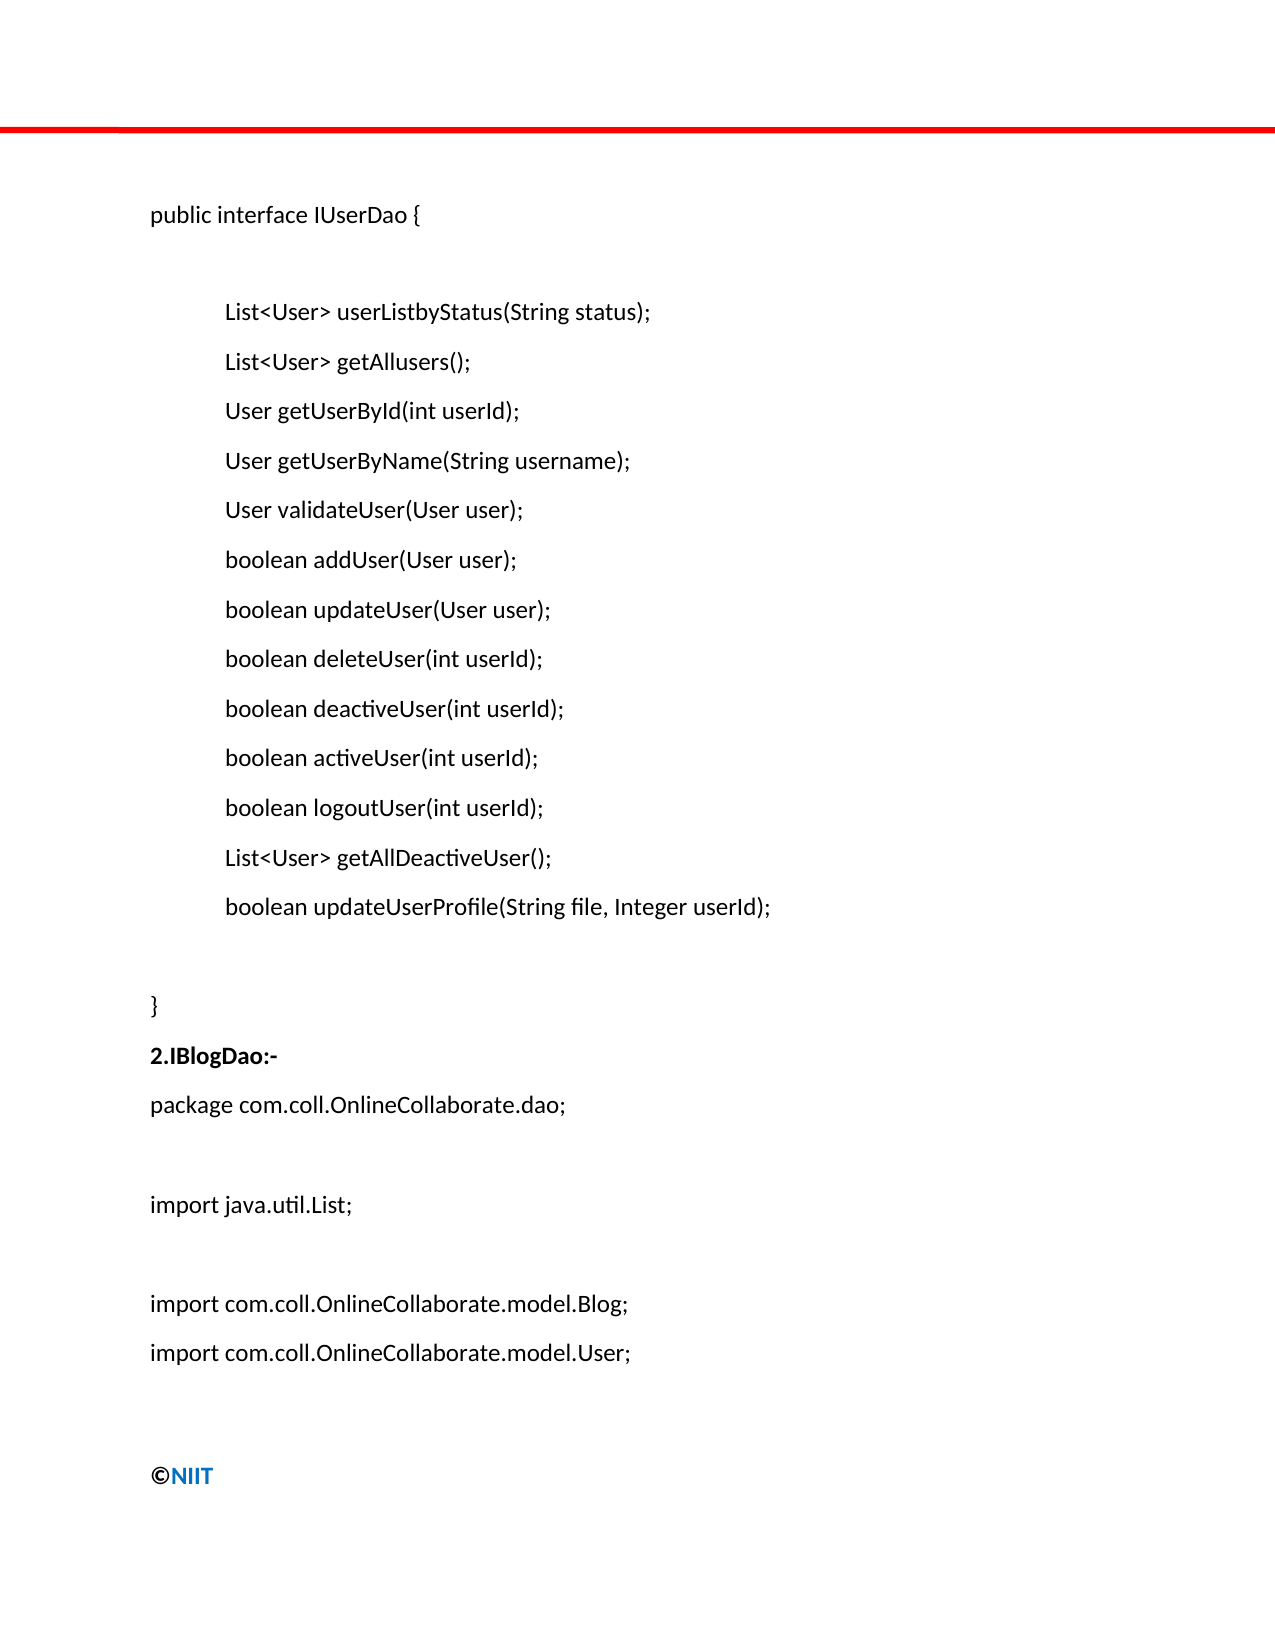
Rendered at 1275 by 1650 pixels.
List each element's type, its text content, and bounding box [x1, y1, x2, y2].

text boolean logoutUser(int userId); [150, 792, 1125, 823]
text List<User> userListbyStatus(String status); [150, 296, 1125, 327]
text boolean activeUser(int userId); [150, 742, 1125, 773]
text User getUserByName(String username); [150, 445, 1125, 476]
text List<User> getAllDeactiveUser(); [150, 842, 1125, 872]
text public interface IUserDao { [150, 199, 1125, 230]
text boolean updateUser(User user); [150, 594, 1125, 624]
text boolean deactiveUser(int userId); [150, 693, 1125, 723]
text List<User> getAllusers(); [150, 346, 1125, 376]
text boolean addUser(User user); [150, 544, 1125, 575]
text } [150, 990, 1125, 1021]
text import com.coll.OnlineCollaborate.model.User; [150, 1337, 1125, 1368]
text package com.coll.OnlineCollaborate.dao; [150, 1089, 1125, 1120]
text import java.util.List; [150, 1189, 1125, 1219]
text 2.IBlogDao:- [150, 1040, 1125, 1071]
text User getUserById(int userId); [150, 395, 1125, 426]
text import com.coll.OnlineCollaborate.model.Blog; [150, 1288, 1125, 1318]
text boolean deleteUser(int userId); [150, 643, 1125, 674]
text User validateUser(User user); [150, 494, 1125, 525]
text boolean updateUserProfile(String file, Integer userId); [150, 891, 1125, 922]
